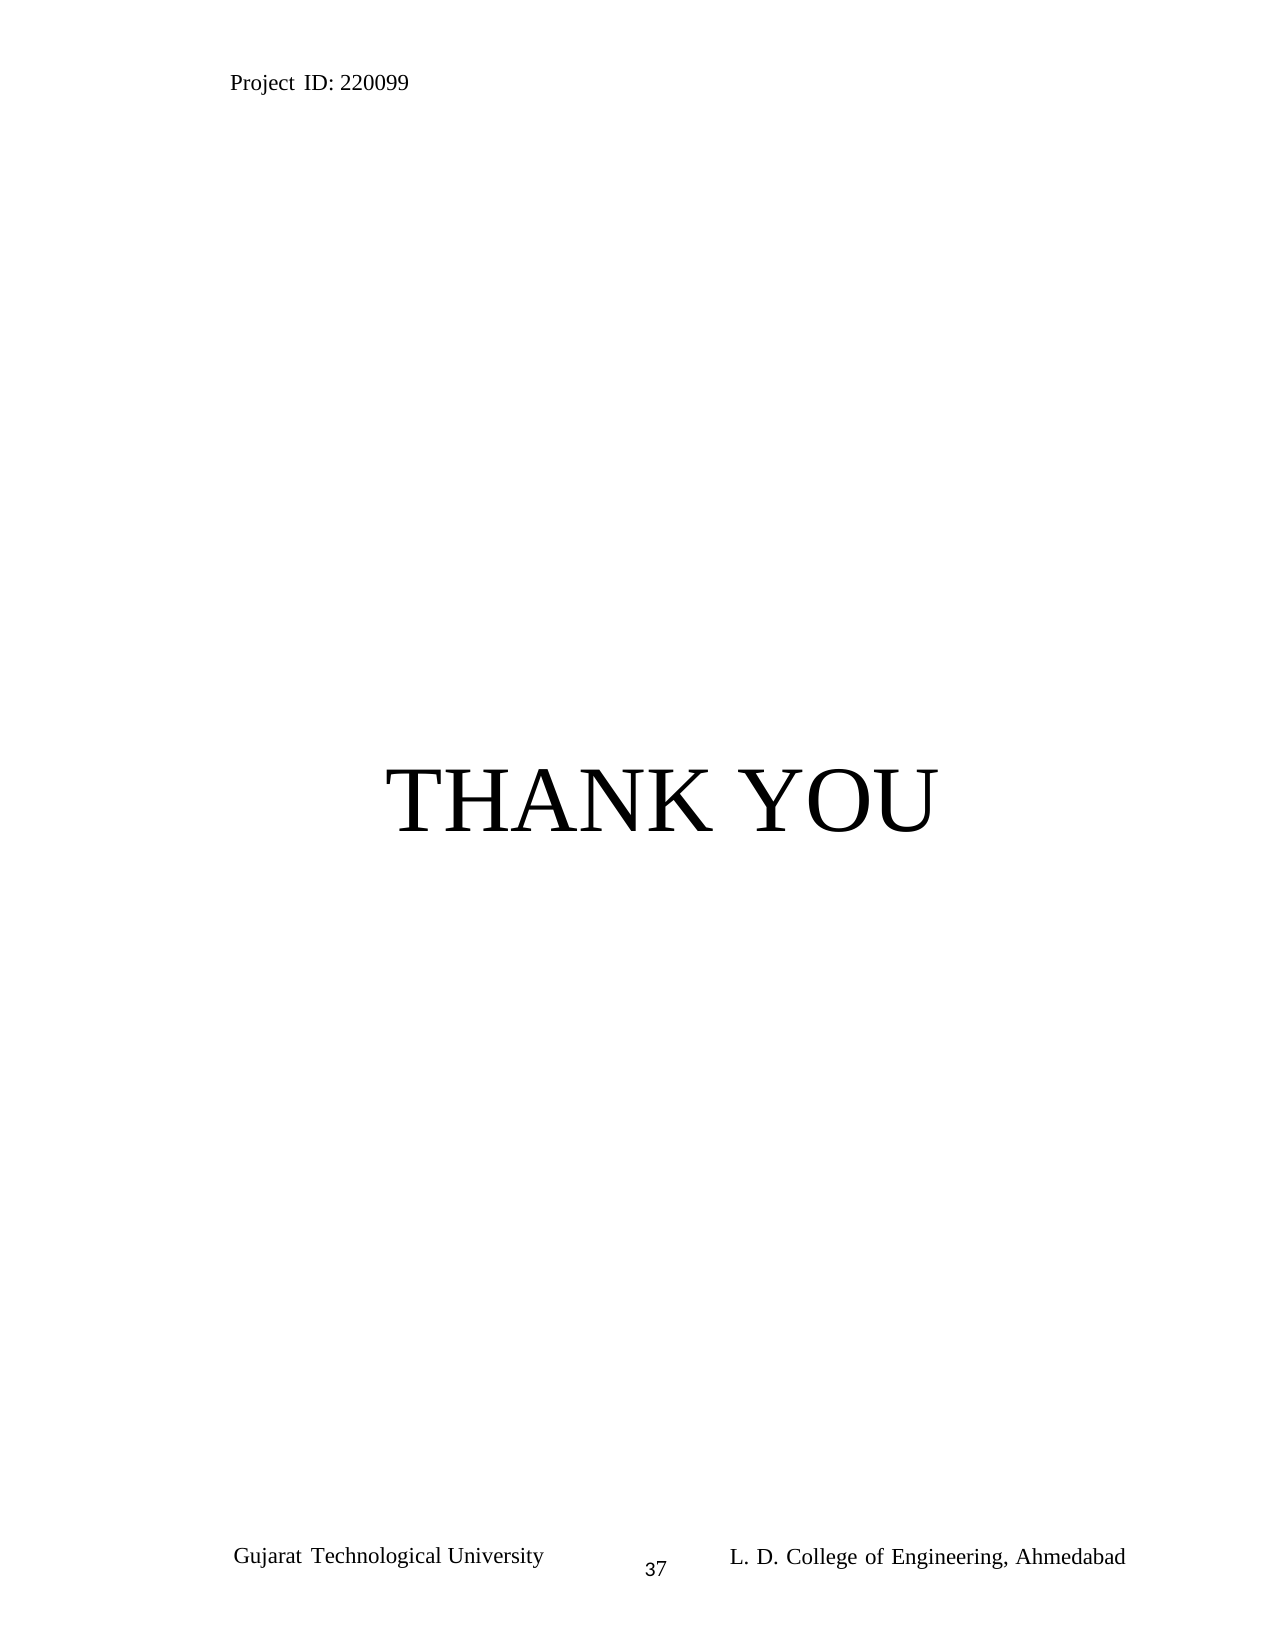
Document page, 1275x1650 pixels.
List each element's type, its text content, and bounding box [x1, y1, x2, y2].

text THANK YOU [167, 744, 1159, 852]
